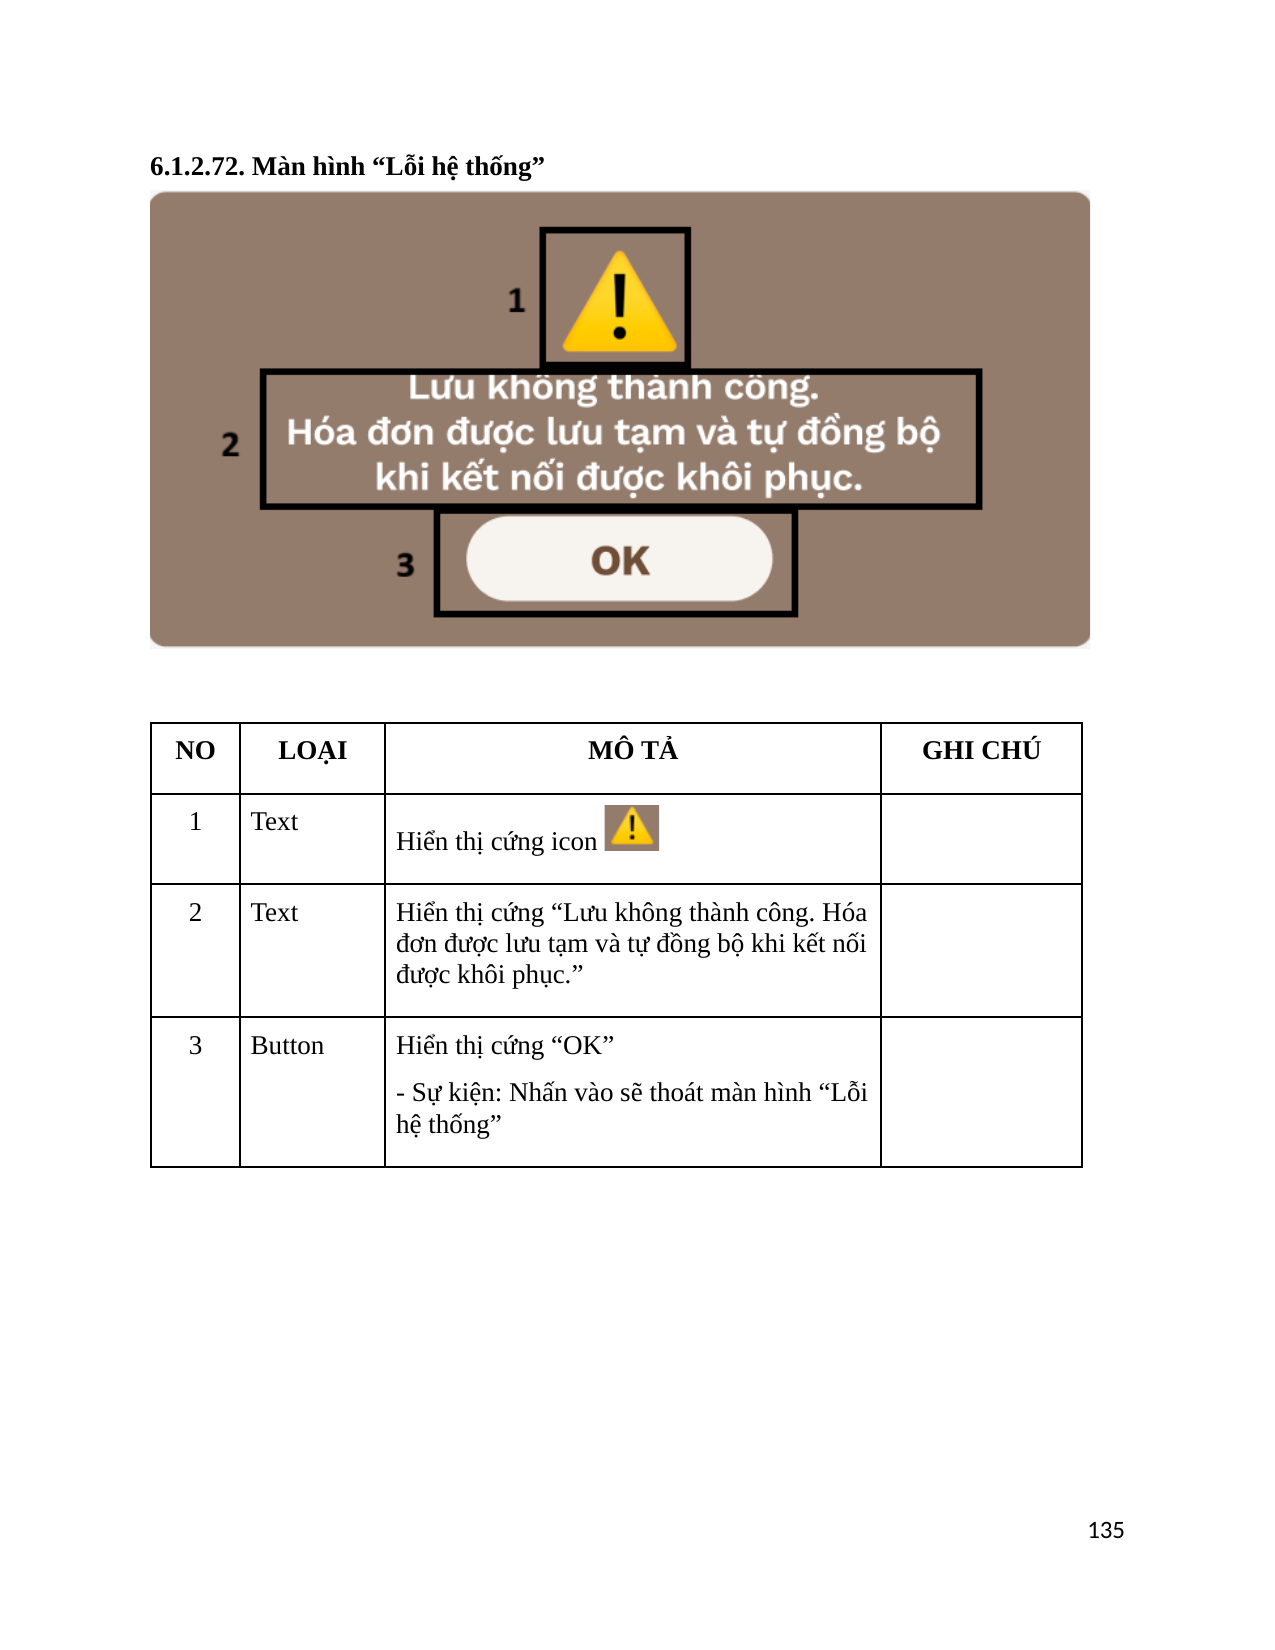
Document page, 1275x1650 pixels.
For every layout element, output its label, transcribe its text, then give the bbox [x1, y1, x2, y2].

picture [604, 805, 660, 851]
picture [150, 190, 1091, 649]
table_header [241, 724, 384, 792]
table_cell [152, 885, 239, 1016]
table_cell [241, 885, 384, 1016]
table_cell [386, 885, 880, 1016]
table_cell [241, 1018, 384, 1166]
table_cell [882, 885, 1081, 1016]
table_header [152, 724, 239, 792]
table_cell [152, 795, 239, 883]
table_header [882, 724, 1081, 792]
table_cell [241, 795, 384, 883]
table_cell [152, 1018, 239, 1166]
subtitle 6.1.2.72. Màn hình “Lỗi hệ thống” [150, 150, 1125, 181]
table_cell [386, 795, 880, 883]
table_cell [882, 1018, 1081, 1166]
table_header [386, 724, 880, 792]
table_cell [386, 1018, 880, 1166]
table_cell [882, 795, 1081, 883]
